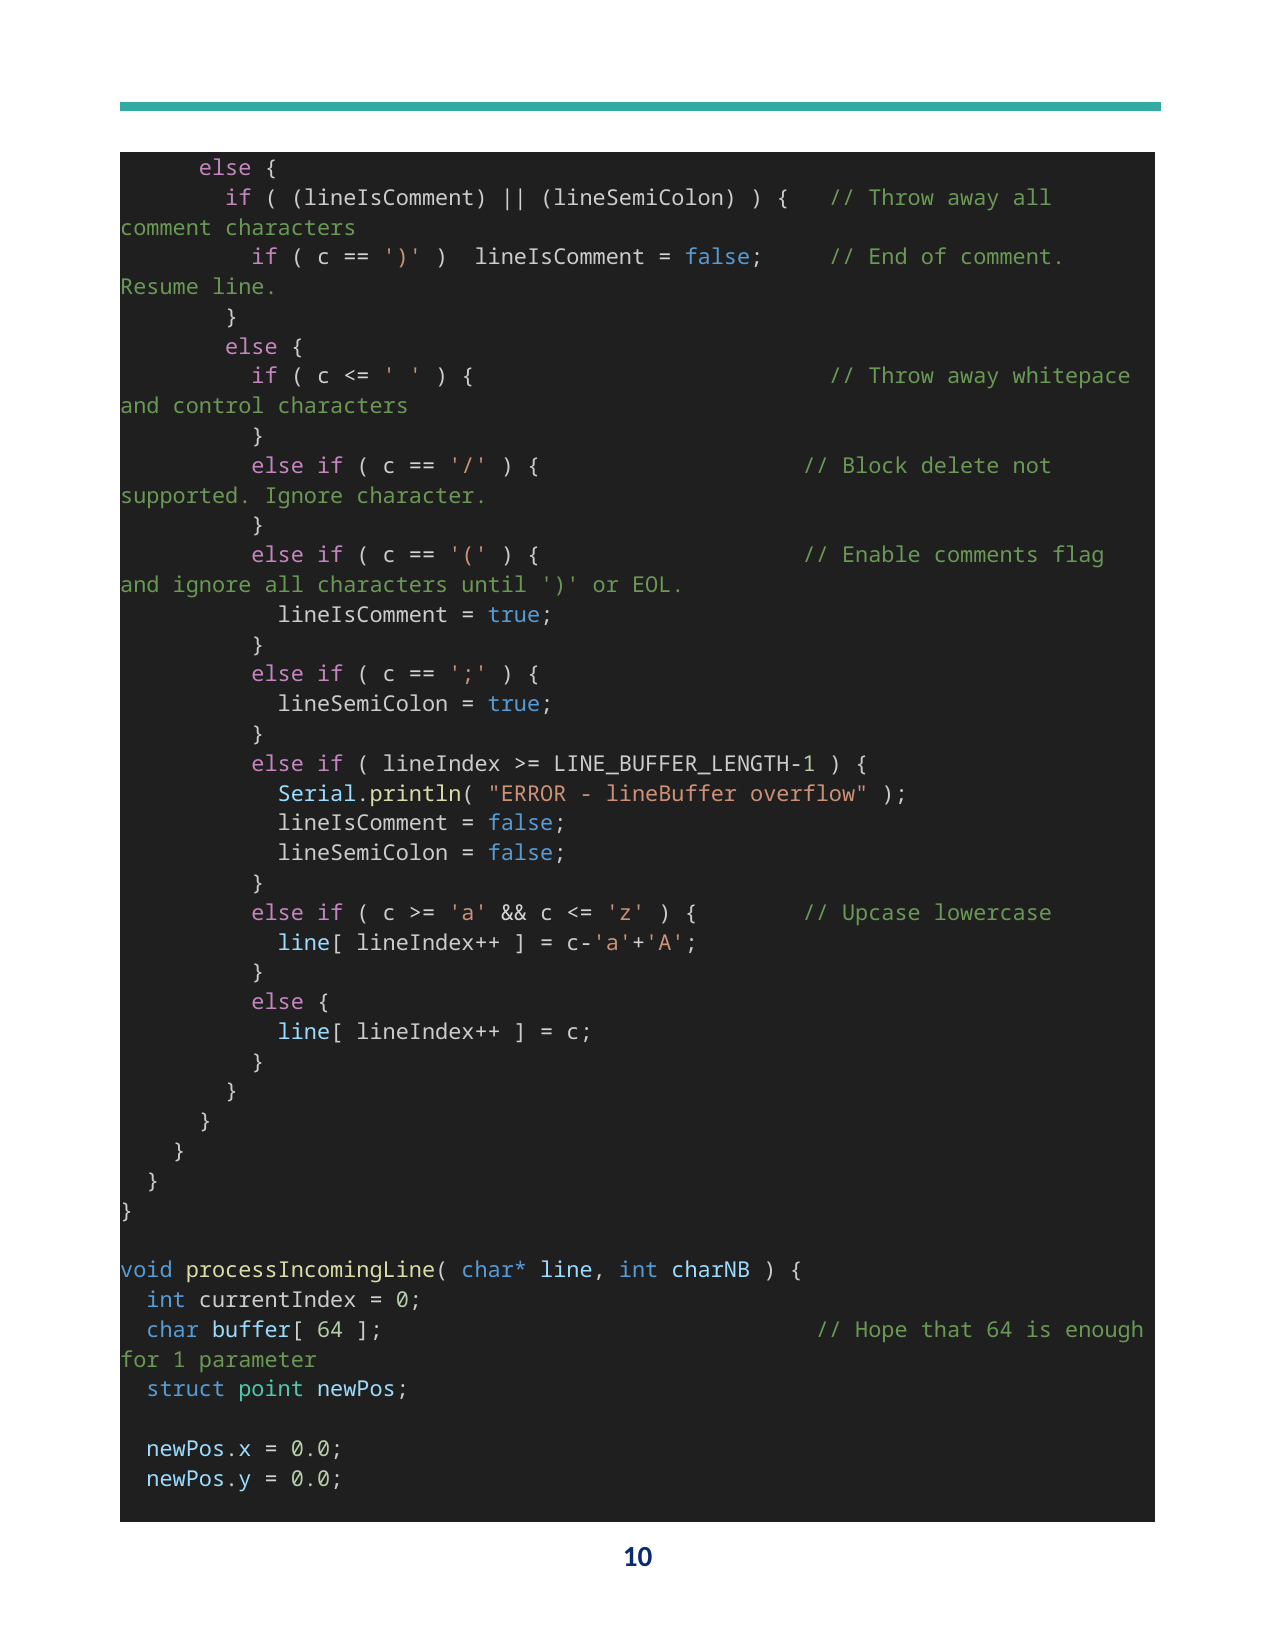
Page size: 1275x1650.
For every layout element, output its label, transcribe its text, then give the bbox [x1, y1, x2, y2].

text } [120, 1194, 1155, 1224]
text } [120, 956, 1155, 986]
text } [120, 628, 1155, 658]
text if ( c <= ' ' ) { // Throw away whitepace and control characters [120, 360, 1155, 420]
text lineSemiColon = true; [120, 688, 1155, 718]
text else if ( c == '/' ) { // Block delete not supported. Ignore character. [120, 450, 1155, 509]
text else if ( c == '(' ) { // Enable comments flag and ignore all characters until ')' or EOL. [120, 539, 1155, 599]
text int currentIndex = 0; [120, 1284, 1155, 1314]
text line[ lineIndex++ ] = c; [120, 1016, 1155, 1046]
text if ( (lineIsComment) || (lineSemiColon) ) { // Throw away all comment characters [120, 182, 1155, 241]
text newPos.x = 0.0; [120, 1433, 1155, 1463]
text } [120, 1075, 1155, 1105]
text else { [120, 152, 1155, 182]
text struct point newPos; [120, 1373, 1155, 1403]
text } [120, 867, 1155, 897]
text Serial.println( "ERROR - lineBuffer overflow" ); [120, 777, 1155, 807]
text } [120, 509, 1155, 539]
text else if ( c == ';' ) { [120, 658, 1155, 688]
text char buffer[ 64 ]; // Hope that 64 is enough for 1 parameter [120, 1314, 1155, 1373]
text lineSemiColon = false; [120, 837, 1155, 867]
text } [120, 420, 1155, 450]
text if ( c == ')' ) lineIsComment = false; // End of comment. Resume line. [120, 241, 1155, 301]
text } [120, 1105, 1155, 1135]
text void processIncomingLine( char* line, int charNB ) { [120, 1254, 1155, 1284]
text else if ( c >= 'a' && c <= 'z' ) { // Upcase lowercase [120, 897, 1155, 926]
text } [120, 718, 1155, 748]
text newPos.y = 0.0; [120, 1463, 1155, 1492]
text else { [120, 986, 1155, 1016]
text } [120, 1165, 1155, 1194]
text } [120, 1046, 1155, 1075]
text lineIsComment = true; [120, 599, 1155, 628]
text line[ lineIndex++ ] = c-'a'+'A'; [120, 926, 1155, 956]
text else if ( lineIndex >= LINE_BUFFER_LENGTH-1 ) { [120, 748, 1155, 777]
text } [120, 1135, 1155, 1165]
text else { [120, 331, 1155, 360]
text lineIsComment = false; [120, 807, 1155, 837]
text } [120, 301, 1155, 331]
